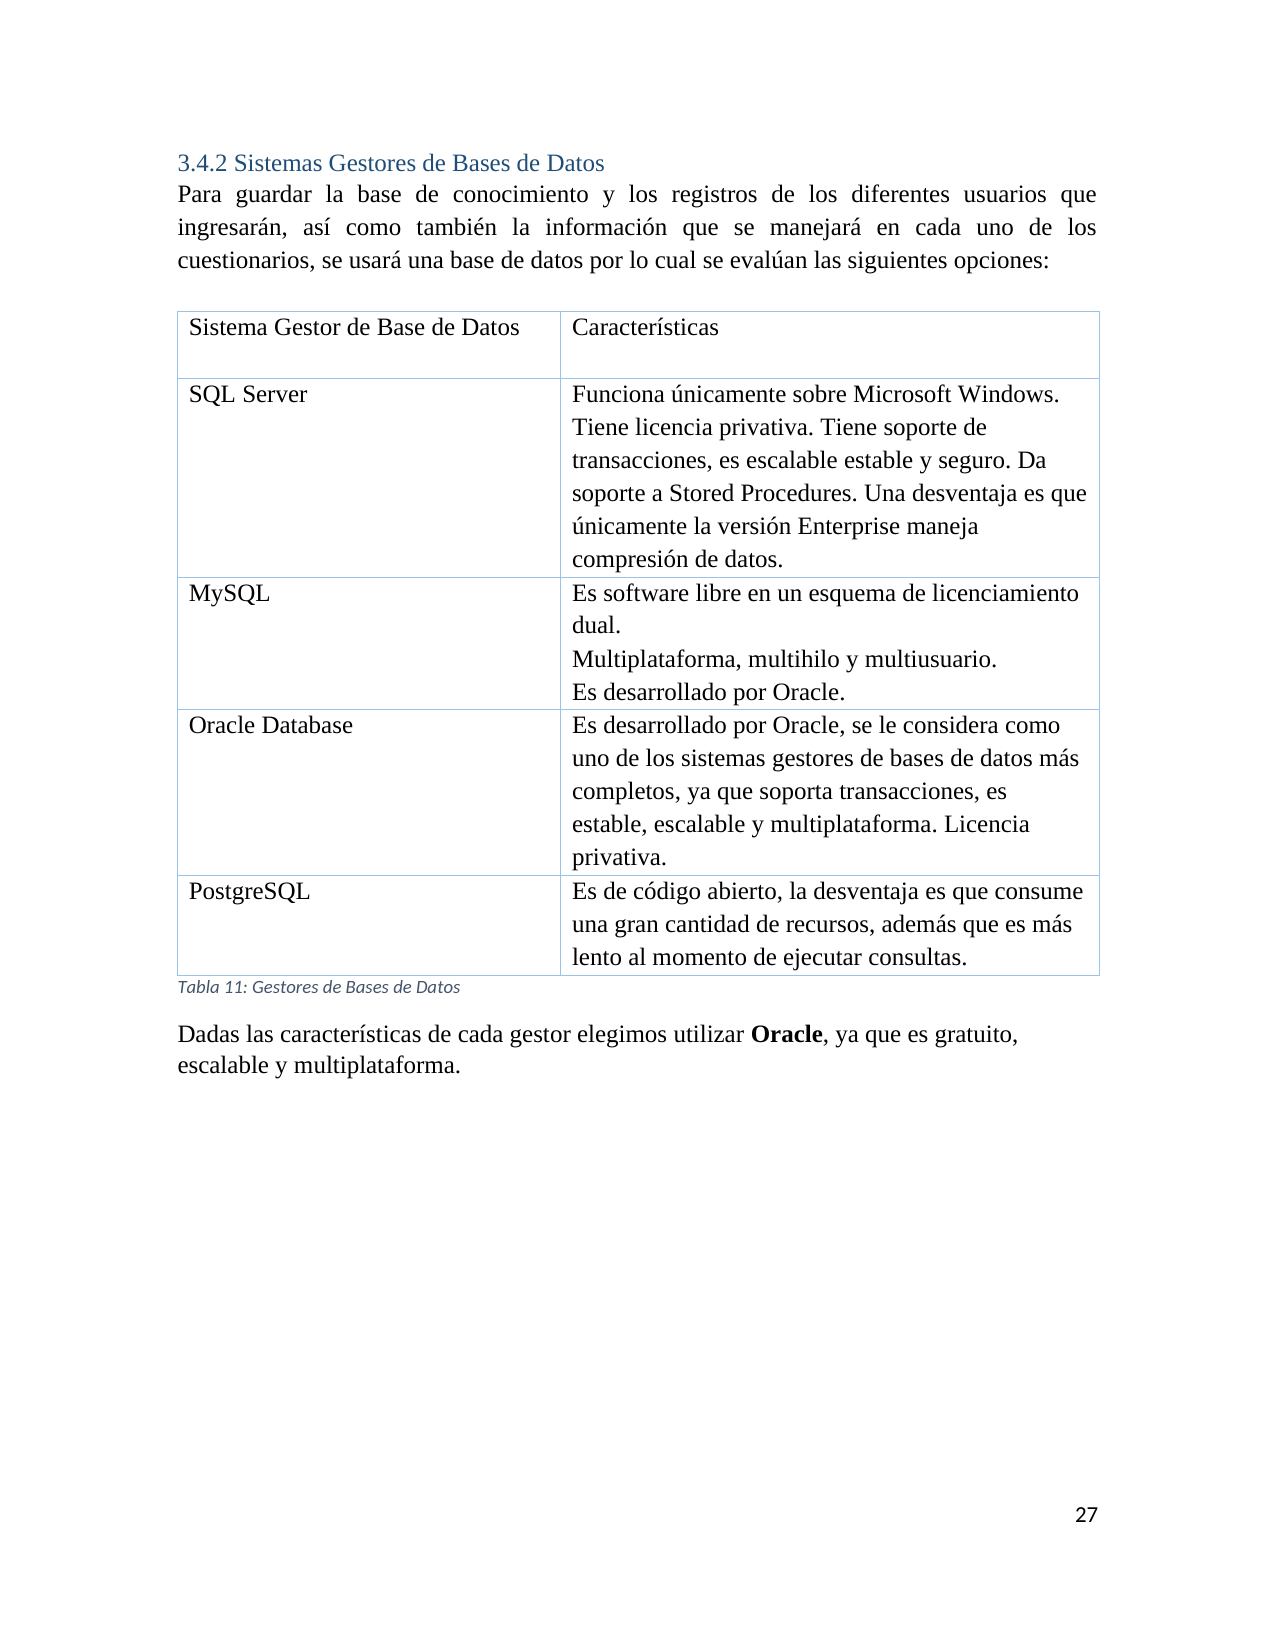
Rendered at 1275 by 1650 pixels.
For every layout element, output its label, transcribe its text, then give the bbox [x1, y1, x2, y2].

table_cell Es software libre en un esquema de licenciamiento dual. Multiplataforma, multihilo y multiusuario. Es desarrollado por Oracle. [561, 578, 1099, 709]
text Dadas las características de cada gestor elegimos utilizar Oracle, ya que es gratuito, escalable y multiplataforma. [177, 1019, 1098, 1079]
table_cell SQL Server [178, 379, 560, 577]
table_cell Funciona únicamente sobre Microsoft Windows. Tiene licencia privativa. Tiene soporte de transacciones, es escalable estable y seguro. Da soporte a Stored Procedures. Una desventaja es que únicamente la versión Enterprise maneja compresión de datos. [561, 379, 1099, 577]
table_header Sistema Gestor de Base de Datos [178, 312, 560, 378]
table_cell Es desarrollado por Oracle, se le considera como uno de los sistemas gestores de bases de datos más completos, ya que soporta transacciones, es estable, escalable y multiplataforma. Licencia privativa. [561, 710, 1099, 875]
table_cell PostgreSQL [178, 876, 560, 975]
table_cell Es de código abierto, la desventaja es que consume una gran cantidad de recursos, además que es más lento al momento de ejecutar consultas. [561, 876, 1099, 975]
text Para guardar la base de conocimiento y los registros de los diferentes usuarios que ingresarán, así como también la información que se manejará en cada uno de los cuestionarios, se usará una base de datos por lo cual se evalúan las siguientes opciones: [177, 179, 1098, 273]
table_cell MySQL [178, 578, 560, 709]
table_header Características [561, 312, 1099, 378]
table_cell Oracle Database [178, 710, 560, 875]
subtitle 3.4.2 Sistemas Gestores de Bases de Datos [177, 148, 1098, 176]
